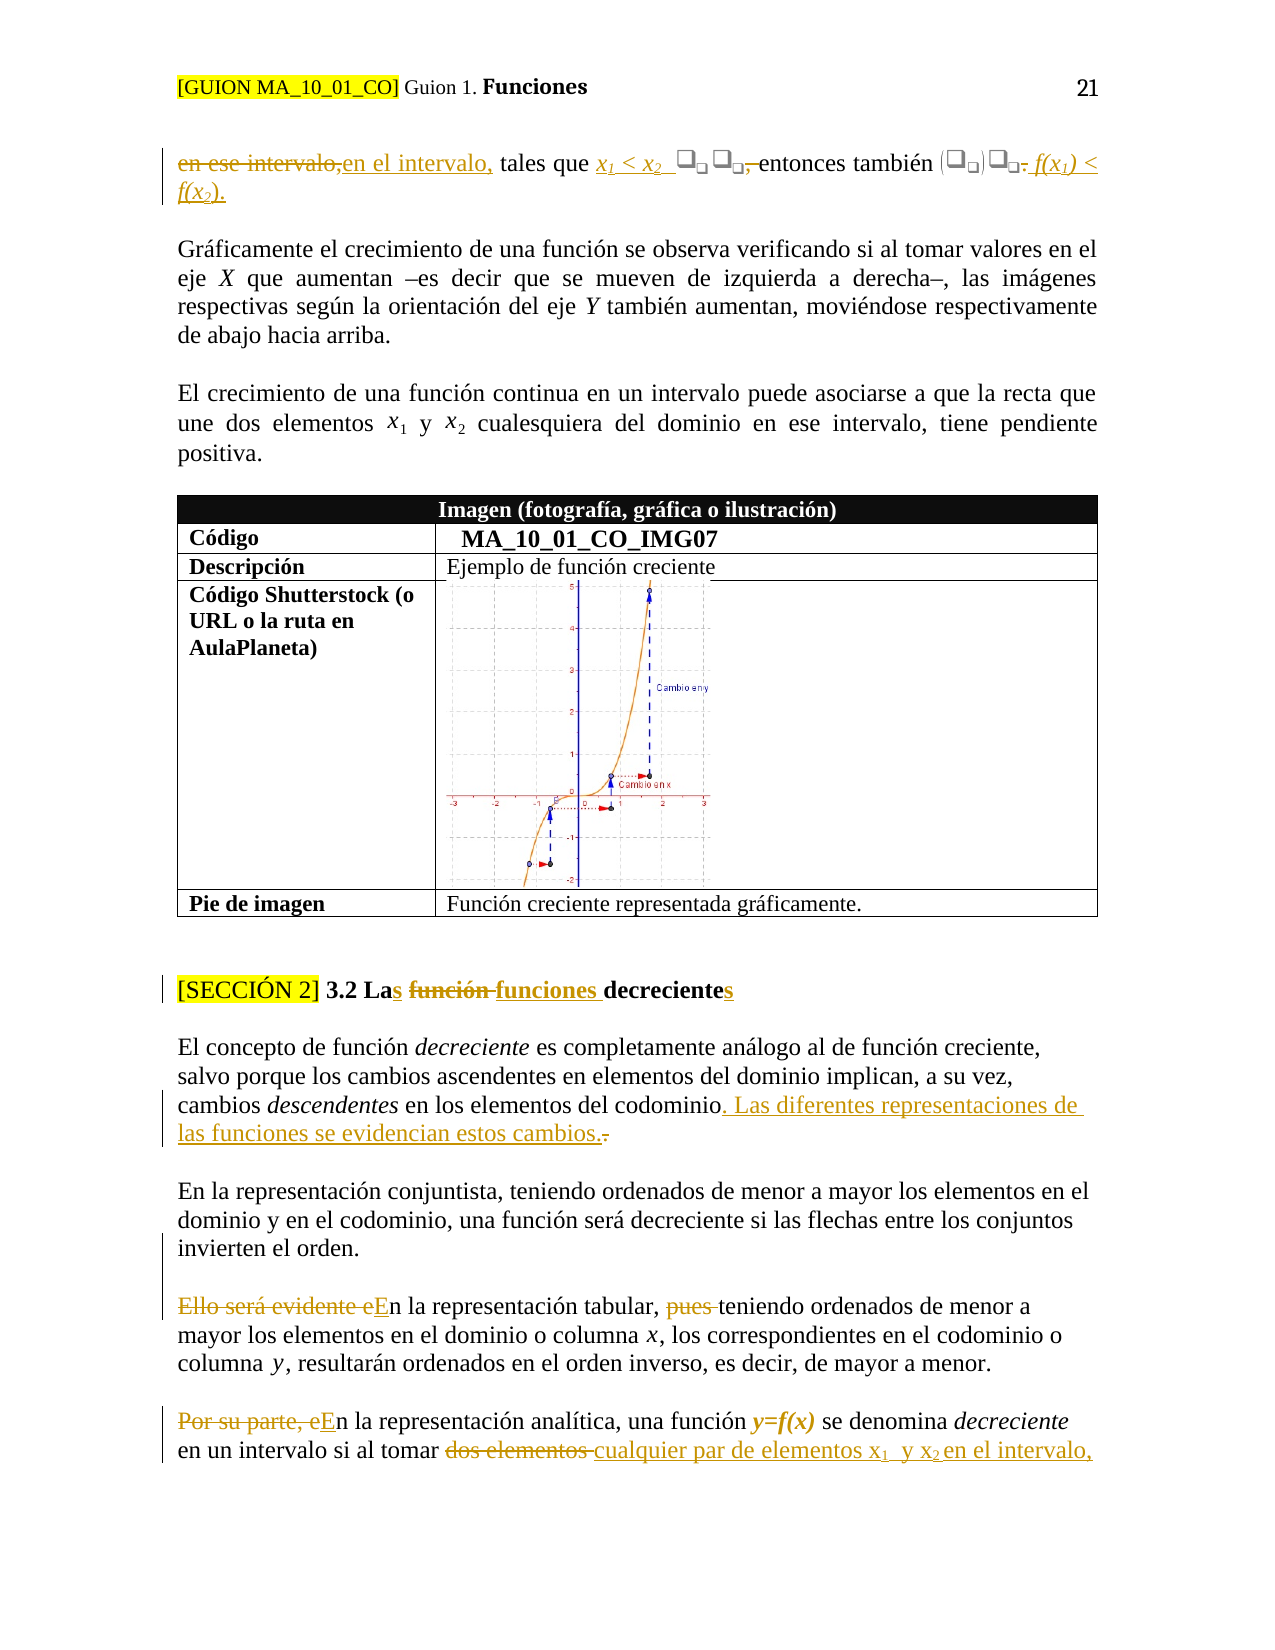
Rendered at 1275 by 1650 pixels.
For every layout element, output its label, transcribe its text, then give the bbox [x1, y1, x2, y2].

table_cell [436, 581, 446, 889]
text El concepto de función decreciente es completamente análogo al de función creciente, salvo porque los cambios ascendentes en elementos del dominio implican, a su vez, cambios descendentes en los elementos del codominio [177, 1032, 1098, 1147]
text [177, 148, 1098, 205]
text En la representación conjuntista, teniendo ordenados de menor a mayor los elementos en el dominio y en el codominio, una función será decreciente si las flechas entre los conjuntos invierten el orden. [177, 1176, 1098, 1262]
table_cell Código Shutterstock (o URL o la ruta en AulaPlaneta) [178, 581, 435, 889]
table_cell Descripción [178, 554, 435, 580]
text [SECCIÓN 2] 3.2 La decreciente [319, 975, 1098, 1003]
text El crecimiento de una función continua en un intervalo puede asociarse a que la recta que une dos elementos y cualesquiera del dominio en ese intervalo, tiene pendiente positiva. [177, 378, 1098, 466]
text n la representación tabular, teniendo ordenados de menor a mayor los elementos en el dominio o columna , los correspondientes en el codominio o columna , resultarán ordenados en el orden inverso, es decir, de mayor a menor. [177, 1291, 1098, 1377]
table_cell Ejemplo de función creciente [436, 554, 1097, 580]
table_cell [711, 581, 1097, 889]
table_cell Pie de imagen [178, 890, 435, 916]
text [177, 1406, 1098, 1463]
table_cell Función creciente representada gráficamente. [436, 890, 1097, 916]
picture [446, 580, 711, 889]
table_cell MA_10_01_CO_IMG07 [436, 524, 1097, 552]
table_cell Código [178, 524, 435, 552]
text Gráficamente el crecimiento de una función se observa verificando si al tomar valores en el eje X que aumentan –es decir que se mueven de izquierda a derecha–, las imágenes respectivas según la orientación del eje Y también aumentan, moviéndose respectivamente de abajo hacia arriba. [177, 234, 1098, 349]
table_header Imagen (fotografía, gráfica o ilustración) [178, 496, 1097, 523]
